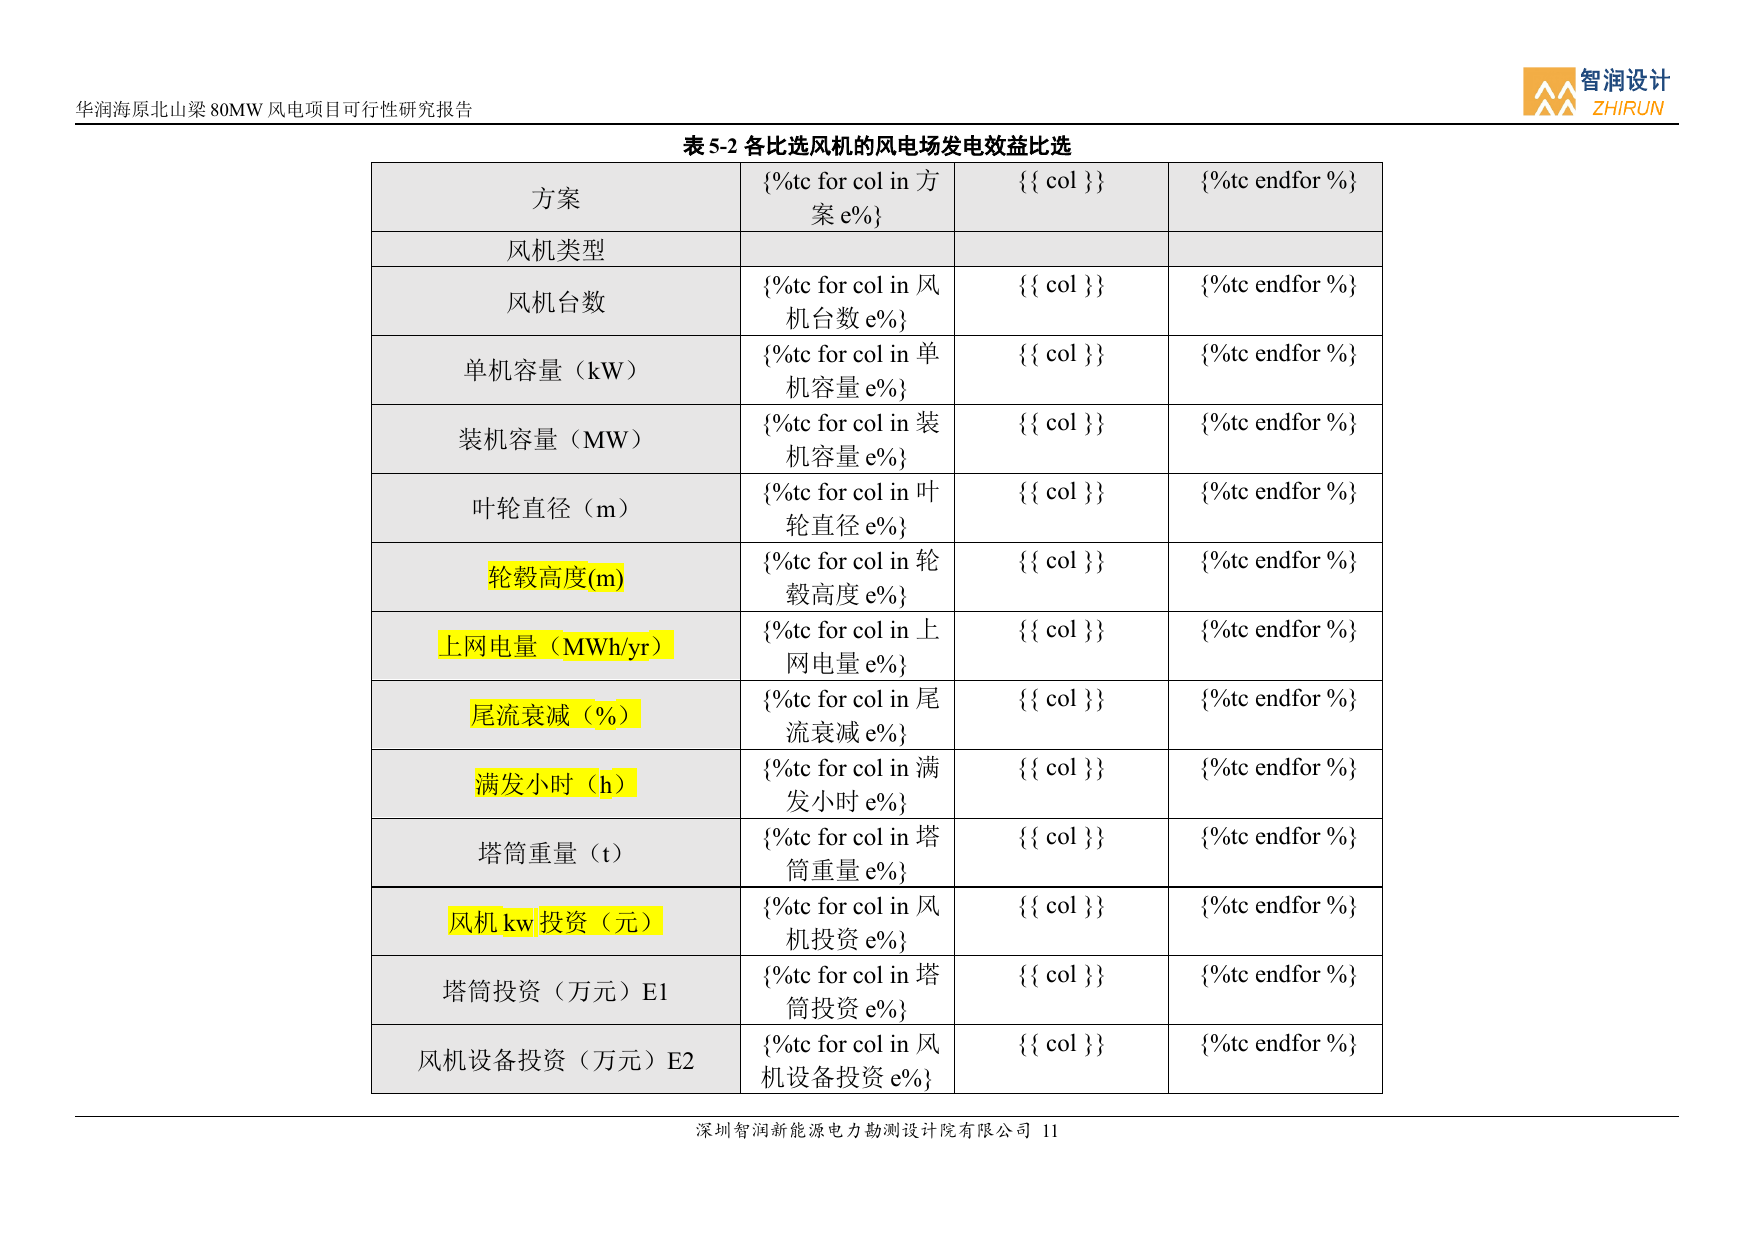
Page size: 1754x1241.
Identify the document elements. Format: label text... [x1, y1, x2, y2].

table_cell {%tc endfor %} [1169, 336, 1382, 404]
picture [1523, 65, 1671, 117]
table_cell {%tc endfor %} [1169, 819, 1382, 886]
table_cell {%tc endfor %} [1169, 474, 1382, 542]
table_cell 塔筒投资（万元）E1 [372, 956, 740, 1024]
table_cell {{ col }} [955, 474, 1168, 542]
table_cell {%tc endfor %} [1169, 750, 1382, 817]
table_header 方案 [372, 163, 740, 231]
table_cell 满发小时（h） [372, 750, 740, 817]
table_cell 塔筒重量（t） [372, 819, 740, 886]
table_cell {%tc for col in 装机容量e%} [741, 405, 954, 473]
table_cell 上网电量（MWh/yr） [372, 612, 740, 679]
table_cell {%tc for col in 轮毂高度e%} [741, 543, 954, 611]
text 表5-2 各比选风机的风电场发电效益比选 [75, 128, 1679, 162]
table_cell {{ col }} [955, 888, 1168, 955]
table_cell {{ col }} [955, 543, 1168, 611]
table_cell {%tc endfor %} [1169, 681, 1382, 748]
table_cell [741, 232, 954, 266]
table_cell 风机设备投资（万元）E2 [372, 1025, 740, 1093]
table_cell {%tc for col in 风机设备投资e%} [741, 1025, 954, 1093]
table_cell [1169, 232, 1382, 266]
table_cell {{ col }} [955, 750, 1168, 817]
table_cell {%tc endfor %} [1169, 543, 1382, 611]
table_cell {%tc for col in 风机台数e%} [741, 267, 954, 335]
table_cell {%tc for col in 叶轮直径e%} [741, 474, 954, 542]
table_cell {{ col }} [955, 681, 1168, 748]
table_cell 尾流衰减（%） [372, 681, 740, 748]
table_cell {%tc endfor %} [1169, 405, 1382, 473]
table_cell 风机类型 [372, 232, 740, 266]
table_cell {{ col }} [955, 1025, 1168, 1093]
table_cell {{ col }} [955, 267, 1168, 335]
table_cell {%tc for col in 风机投资e%} [741, 888, 954, 955]
table_cell {%tc for col in 上网电量e%} [741, 612, 954, 679]
table_cell {%tc endfor %} [1169, 612, 1382, 679]
table_cell {%tc endfor %} [1169, 1025, 1382, 1093]
table_cell {%tc for col in 单机容量e%} [741, 336, 954, 404]
table_cell {%tc for col in 满发小时e%} [741, 750, 954, 817]
table_cell {%tc for col in 塔筒重量e%} [741, 819, 954, 886]
table_cell 单机容量（kW） [372, 336, 740, 404]
table_cell {{ col }} [955, 336, 1168, 404]
table_header {%tc endfor %} [1169, 163, 1382, 231]
table_cell {%tc for col in 塔筒投资e%} [741, 956, 954, 1024]
table_cell {{ col }} [955, 956, 1168, 1024]
table_cell 风机kw投资（元） [372, 888, 740, 955]
table_header {{ col }} [955, 163, 1168, 231]
table_cell {{ col }} [955, 612, 1168, 679]
table_cell [955, 232, 1168, 266]
table_cell {{ col }} [955, 819, 1168, 886]
table_cell 风机台数 [372, 267, 740, 335]
table_cell 装机容量（MW） [372, 405, 740, 473]
table_cell {%tc endfor %} [1169, 888, 1382, 955]
table_cell {%tc for col in 尾流衰减e%} [741, 681, 954, 748]
table_cell {{ col }} [955, 405, 1168, 473]
table_cell 轮毂高度(m) [372, 543, 740, 611]
table_cell 叶轮直径（m） [372, 474, 740, 542]
table_header {%tc for col in 方案e%} [741, 163, 954, 231]
table_cell {%tc endfor %} [1169, 956, 1382, 1024]
table_cell {%tc endfor %} [1169, 267, 1382, 335]
